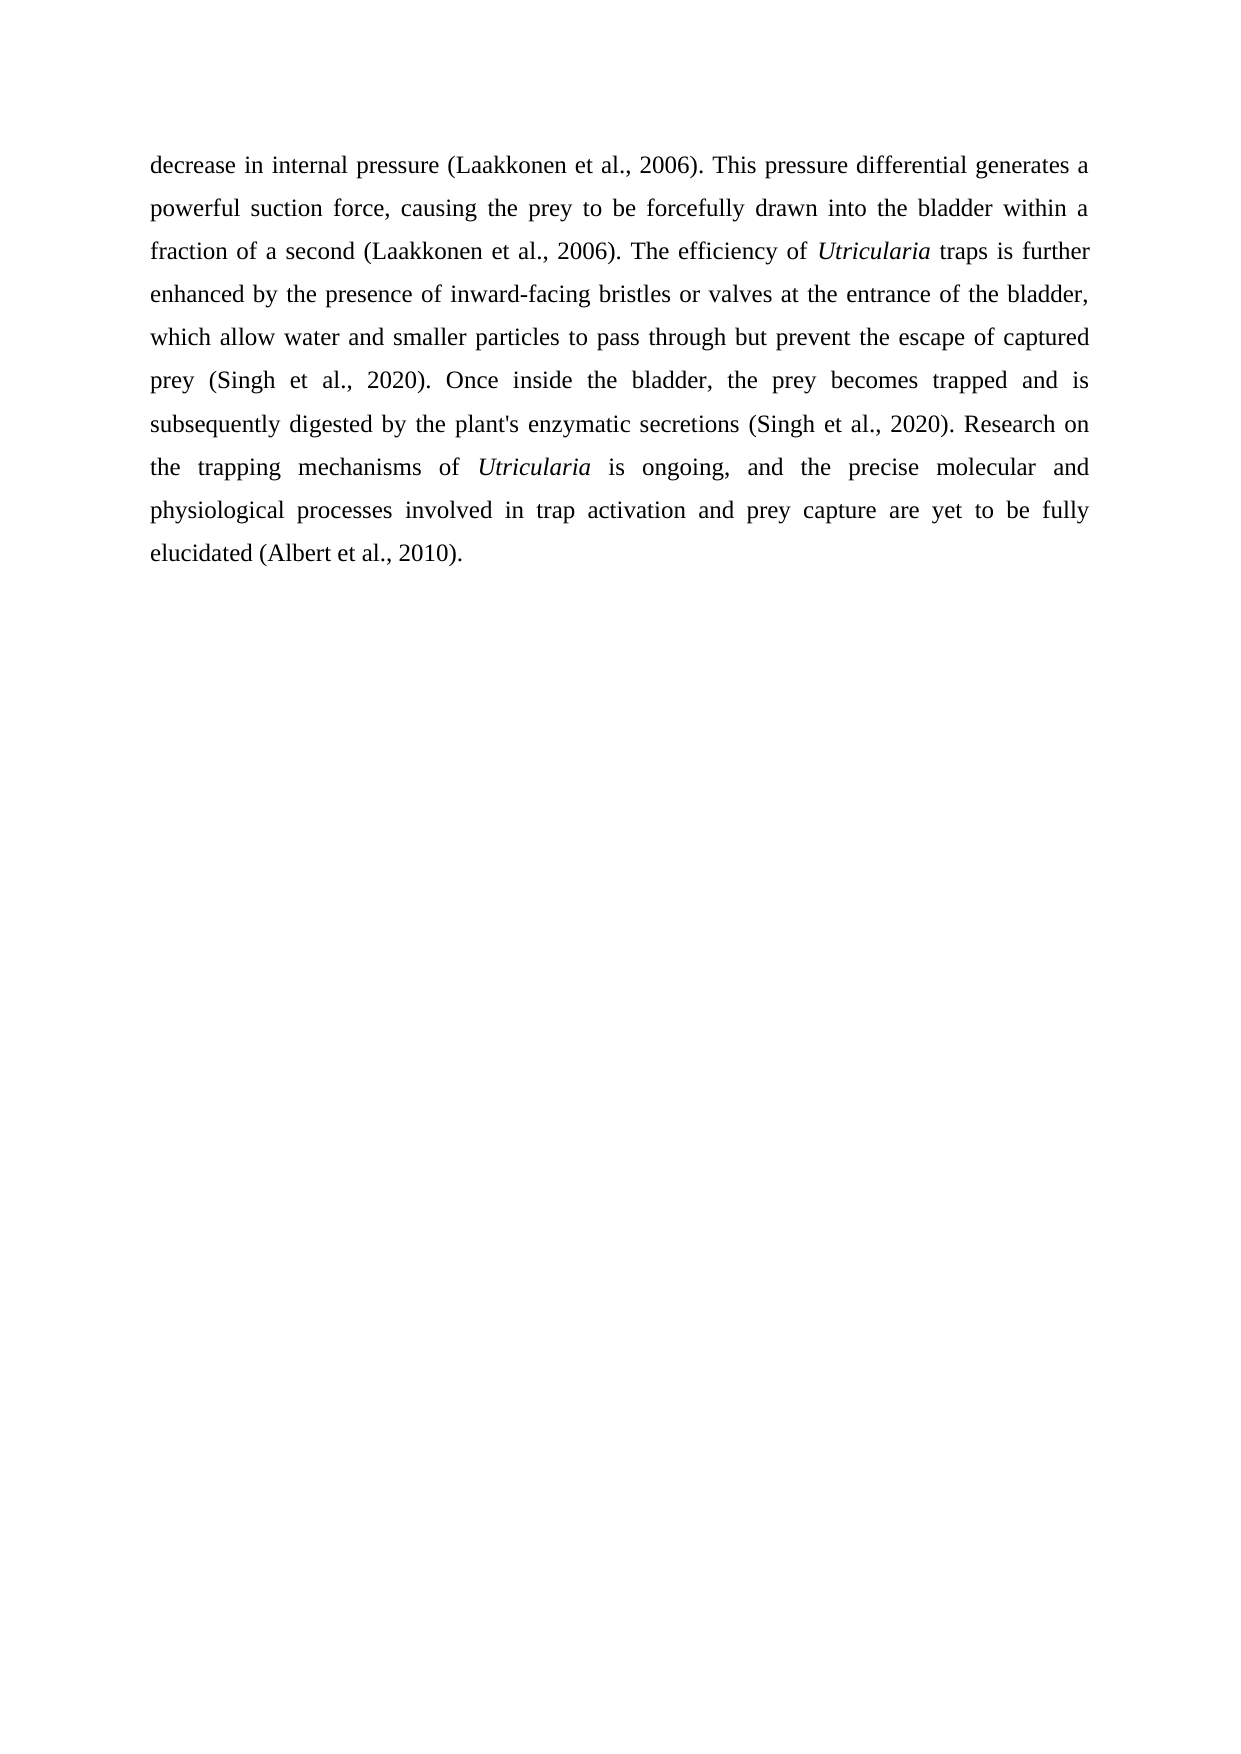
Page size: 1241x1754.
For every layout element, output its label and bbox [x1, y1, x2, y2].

text [150, 150, 1090, 567]
